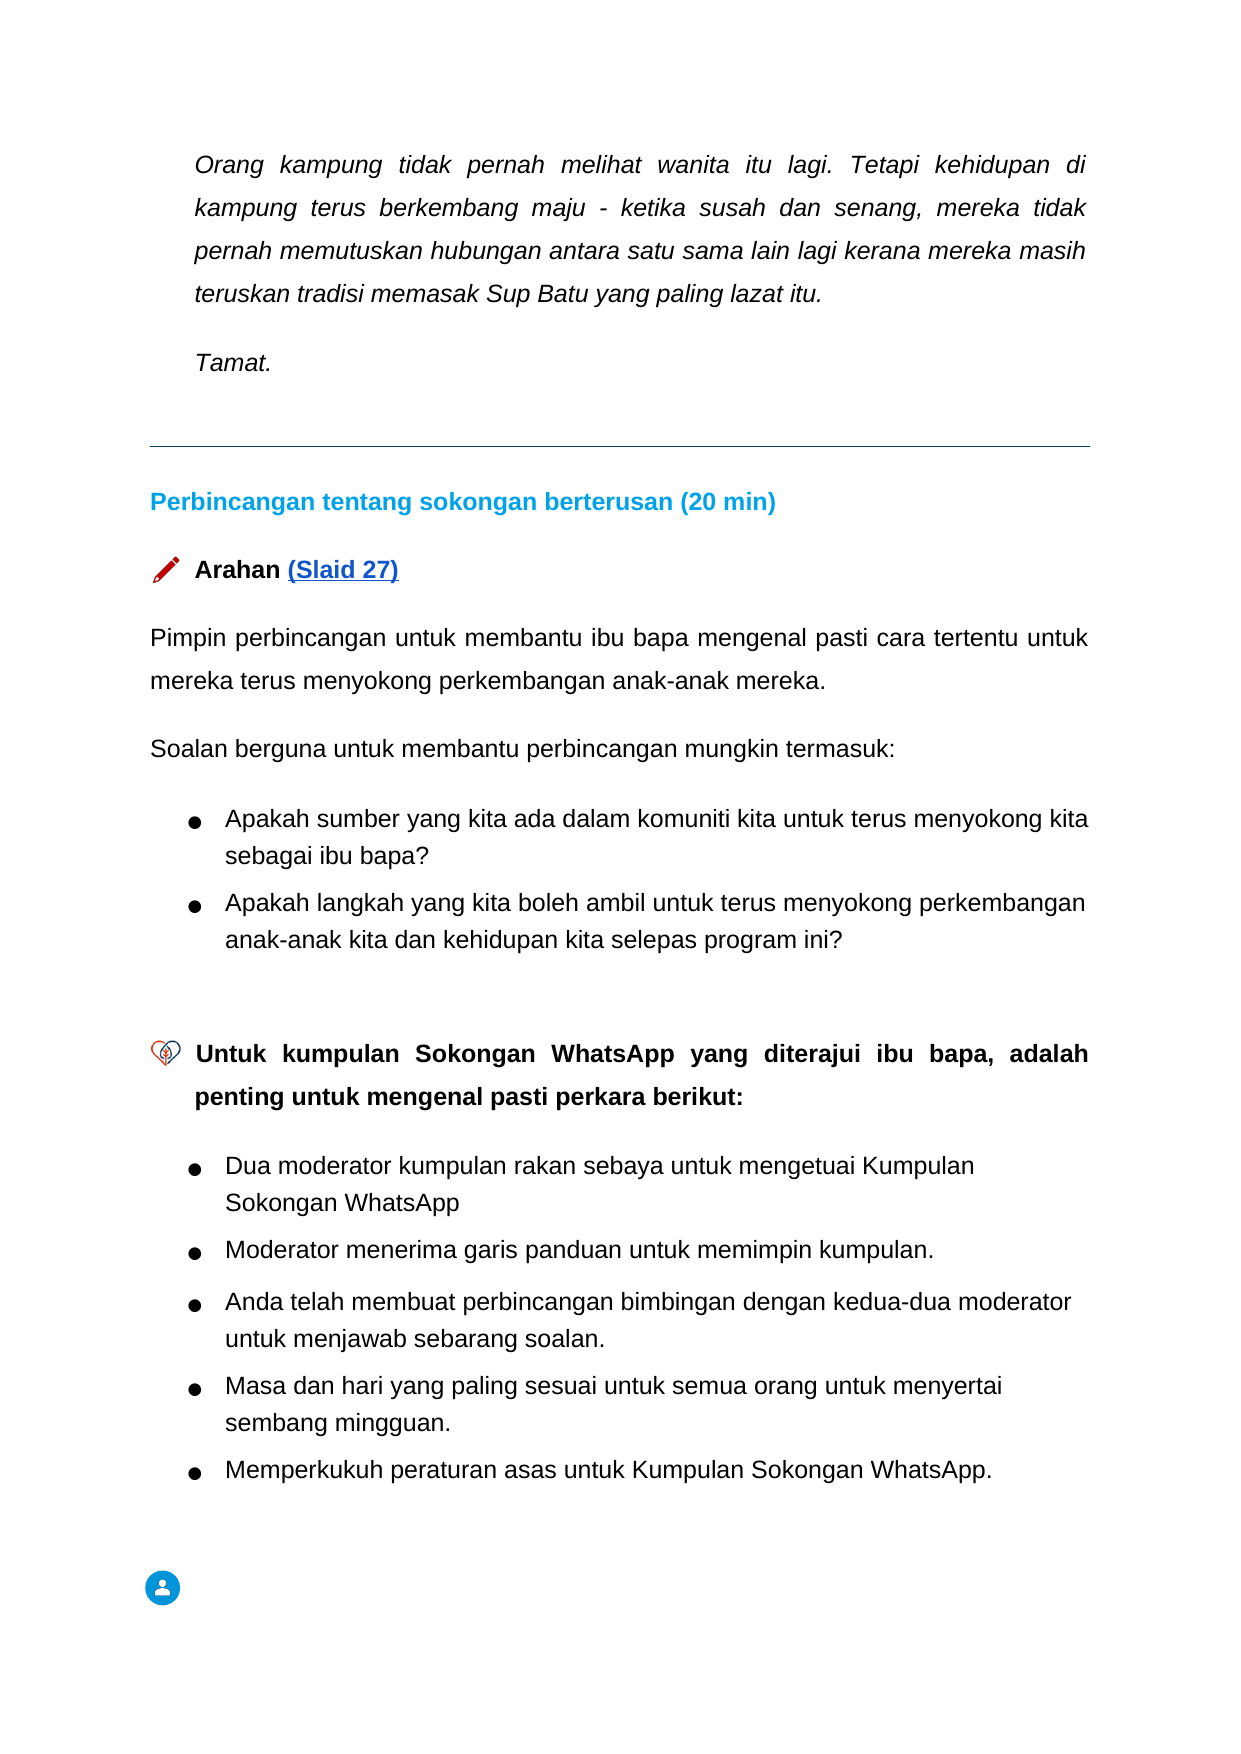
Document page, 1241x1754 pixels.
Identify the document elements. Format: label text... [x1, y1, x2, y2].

text Untuk kumpulan Sokongan WhatsApp yang diterajui ibu bapa, adalah penting untuk mengenal pasti perkara berikut: [194, 1038, 1090, 1110]
list Dua moderator kumpulan rakan sebaya untuk mengetuai Kumpulan Sokongan WhatsApp [187, 1150, 1090, 1217]
list Anda telah membuat perbincangan bimbingan dengan kedua-dua moderator untuk menjawab sebarang soalan. [187, 1286, 1090, 1353]
picture [150, 554, 182, 586]
picture [156, 1589, 169, 1595]
text Tamat. [194, 347, 1090, 376]
text Arahan (Slaid 27) [194, 555, 1090, 584]
text Orang kampung tidak pernah melihat wanita itu lagi. Tetapi kehidupan di kampung terus berkembang maju - ketika susah dan senang, mereka tidak pernah memutuskan hubungan antara satu sama lain lagi kerana mereka masih teruskan tradisi memasak Sup Batu yang paling lazat itu. [194, 150, 1090, 308]
list Apakah sumber yang kita ada dalam komuniti kita untuk terus menyokong kita sebagai ibu bapa? [187, 802, 1090, 870]
list Apakah langkah yang kita boleh ambil untuk terus menyokong perkembangan anak-anak kita dan kehidupan kita selepas program ini? [187, 886, 1090, 954]
list Memperkukuh peraturan asas untuk Kumpulan Sokongan WhatsApp. [187, 1453, 1090, 1488]
text Pimpin perbincangan untuk membantu ibu bapa mengenal pasti cara tertentu untuk mereka terus menyokong perkembangan anak-anak mereka. [150, 623, 1090, 695]
text Soalan berguna untuk membantu perbincangan mungkin termasuk: [150, 734, 1090, 763]
picture [146, 1034, 184, 1072]
list Moderator menerima garis panduan untuk memimpin kumpulan. [187, 1234, 1090, 1268]
list Masa dan hari yang paling sesuai untuk semua orang untuk menyertai sembang mingguan. [187, 1369, 1090, 1437]
text Perbincangan tentang sokongan berterusan (20 min) [150, 487, 1090, 516]
